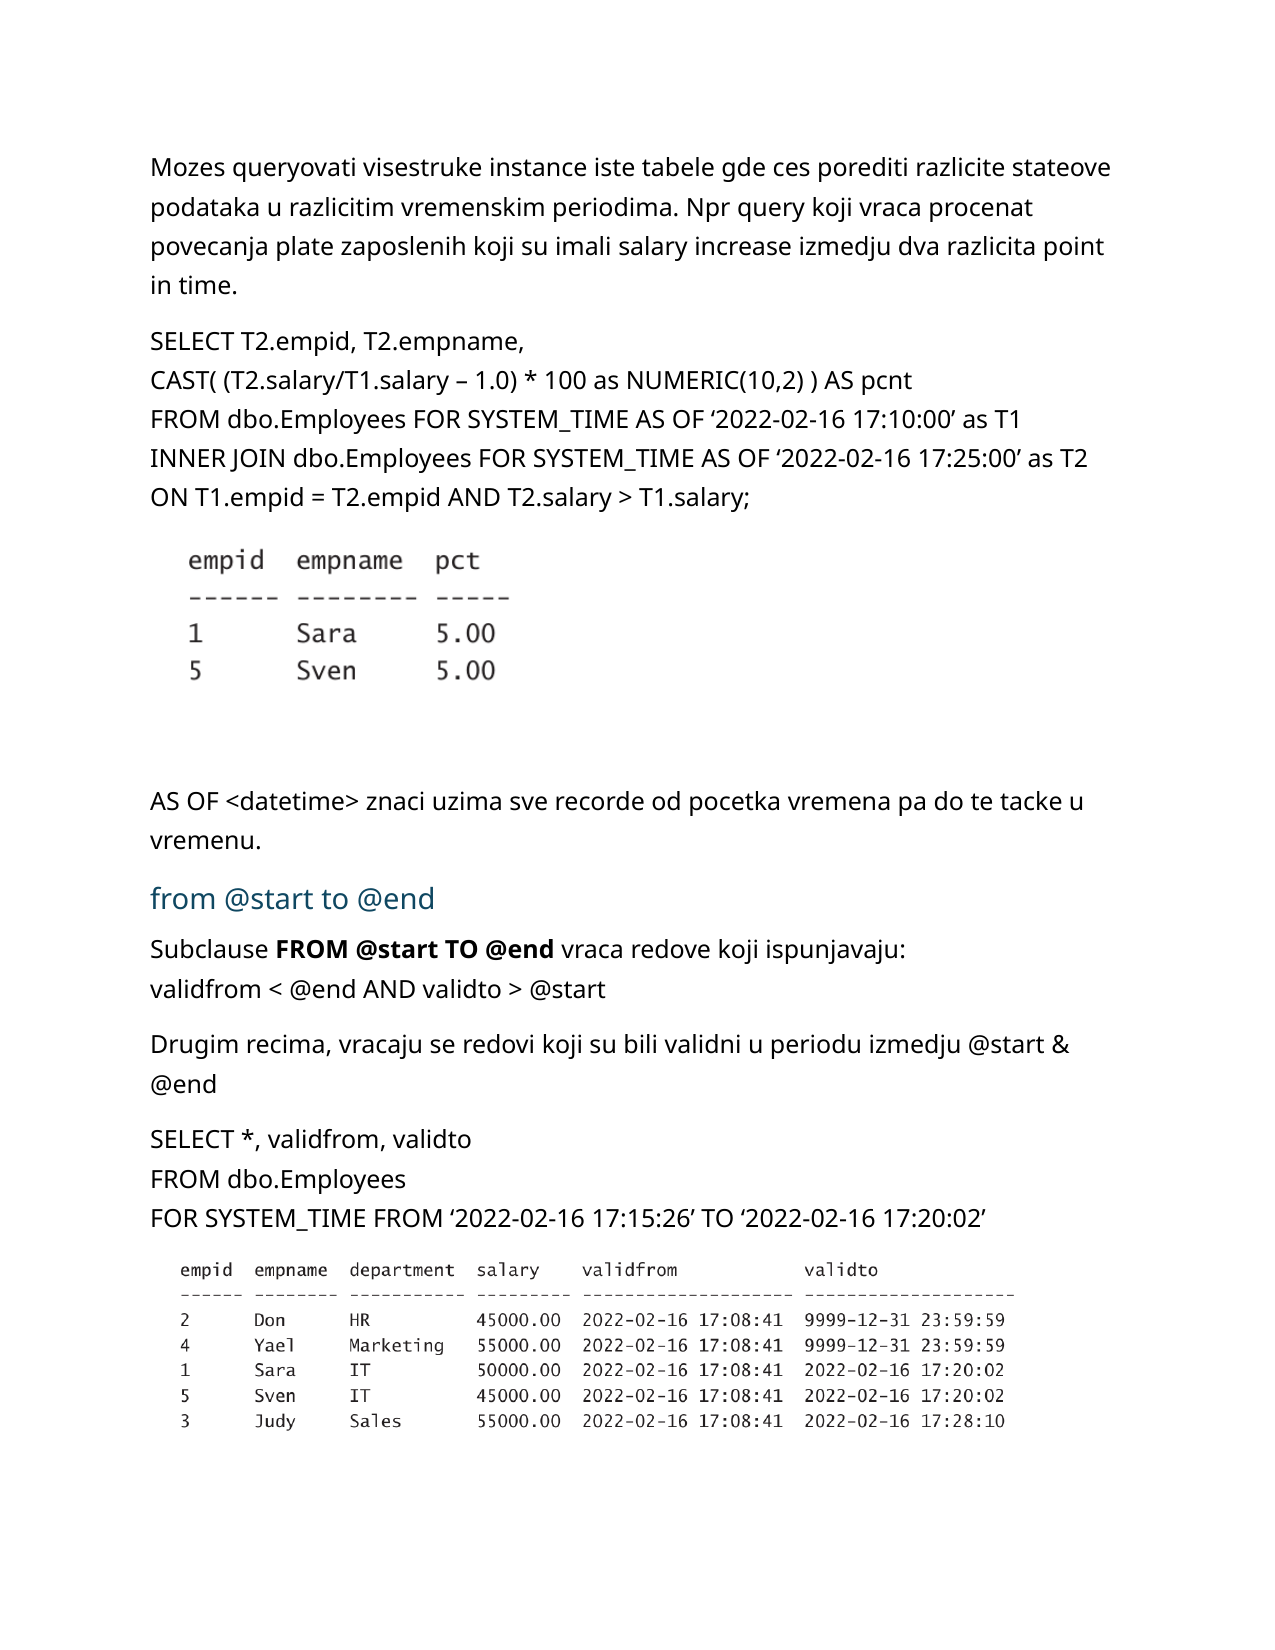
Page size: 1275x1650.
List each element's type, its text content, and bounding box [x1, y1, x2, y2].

text Subclause FROM @start TO @end vraca redove koji ispunjavaju: validfrom < @end AND validto > @start [150, 932, 1125, 1005]
picture [150, 1256, 1024, 1437]
text SELECT T2.empid, T2.empname, CAST( (T2.salary/T1.salary – 1.0) * 100 as NUMERIC(10,2) ) AS pcnt FROM dbo.Employees FOR SYSTEM_TIME AS OF ‘2022-02-16 17:10:00’ as T1 INNER JOIN dbo.Employees FOR SYSTEM_TIME AS OF ‘2022-02-16 17:25:00’ as T2 ON T1.empid = T2.empid AND T2.salary > T1.salary; [150, 323, 1125, 514]
picture [150, 535, 582, 706]
text Mozes queryovati visestruke instance iste tabele gde ces porediti razlicite stateove podataka u razlicitim vremenskim periodima. Npr query koji vraca procenat povecanja plate zaposlenih koji su imali salary increase izmedju dva razlicita point in time. [150, 150, 1125, 302]
text AS OF <datetime> znaci uzima sve recorde od pocetka vremena pa do te tacke u vremenu. [150, 783, 1125, 856]
text SELECT *, validfrom, validto FROM dbo.Employees FOR SYSTEM_TIME FROM ‘2022-02-16 17:15:26’ TO ‘2022-02-16 17:20:02’ [150, 1122, 1125, 1234]
subtitle from @start to @end [150, 878, 1125, 918]
text Drugim recima, vracaju se redovi koji su bili validni u periodu izmedju @start & @end [150, 1027, 1125, 1100]
